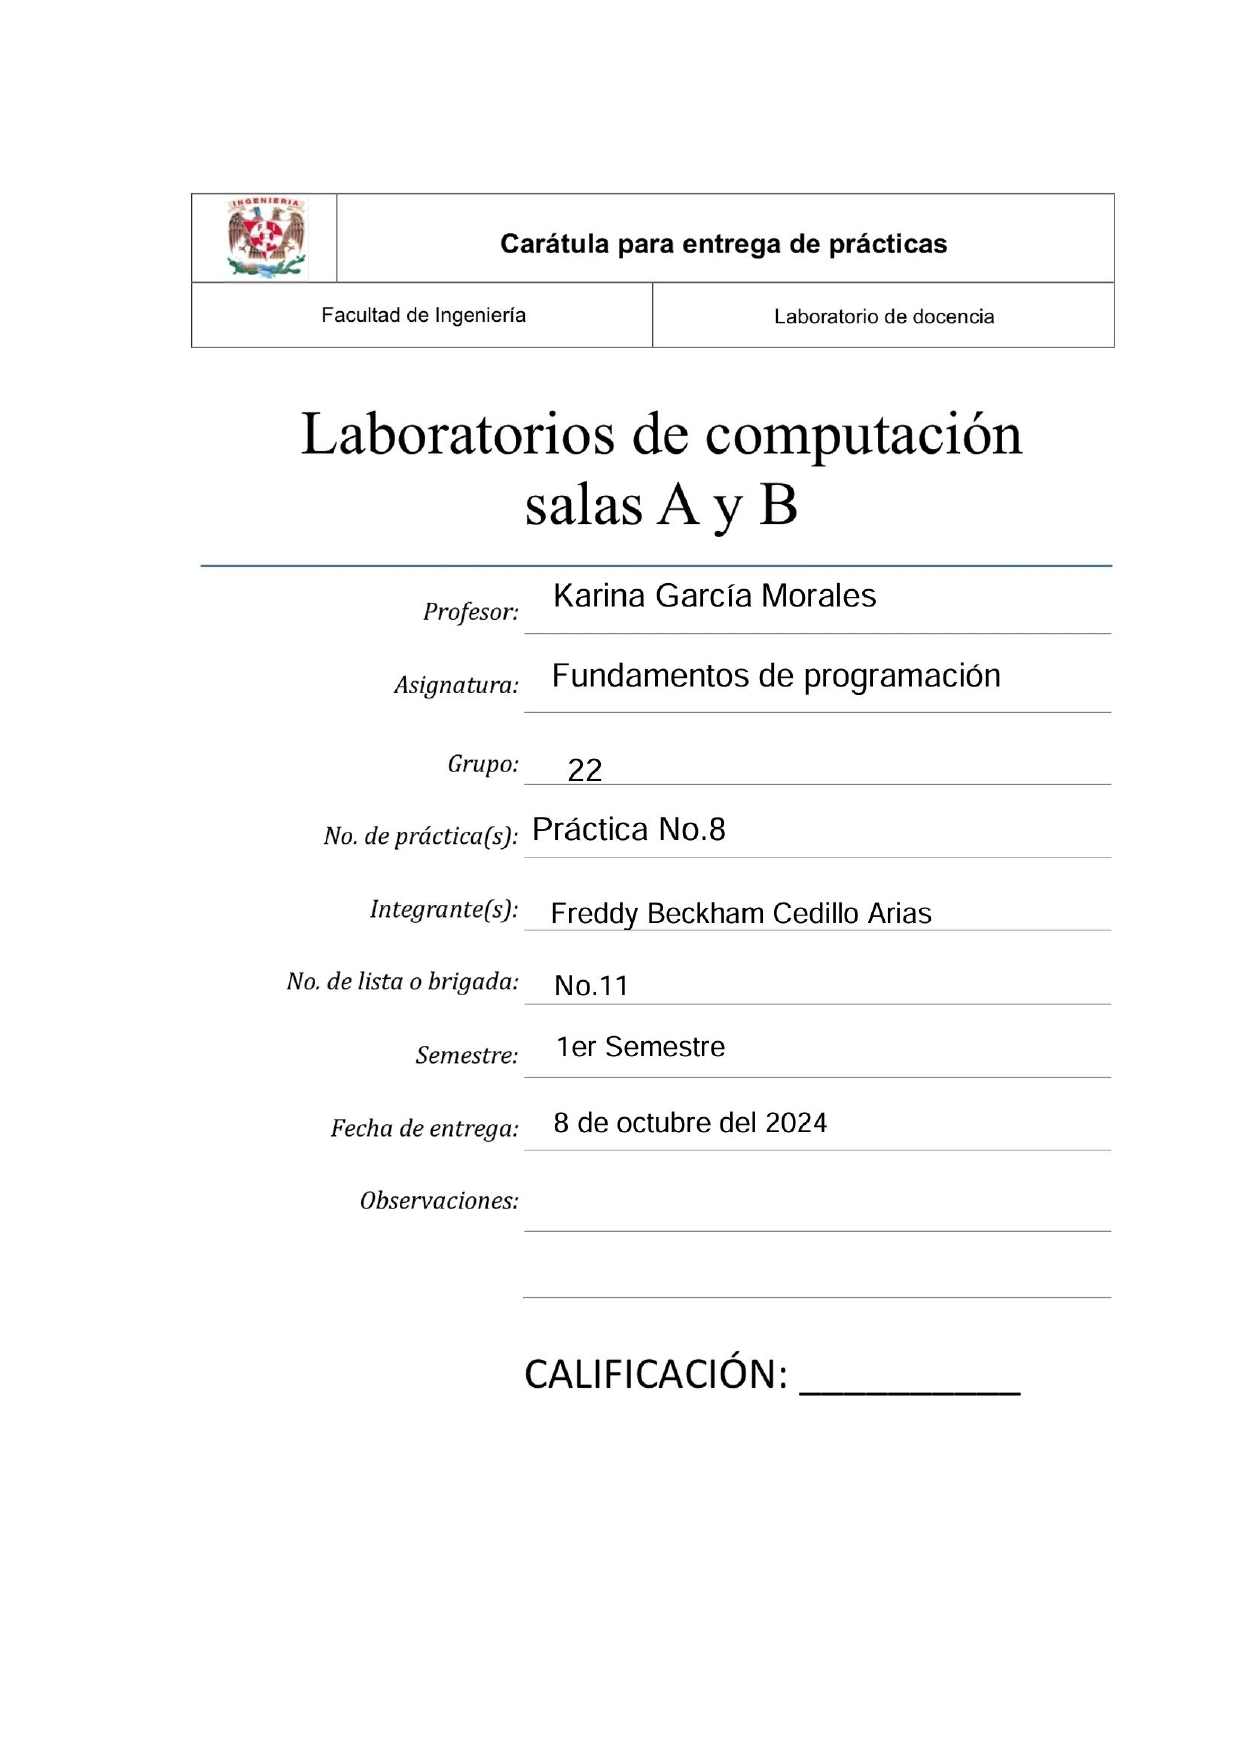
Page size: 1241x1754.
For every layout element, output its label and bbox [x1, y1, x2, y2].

picture [150, 150, 1160, 1501]
